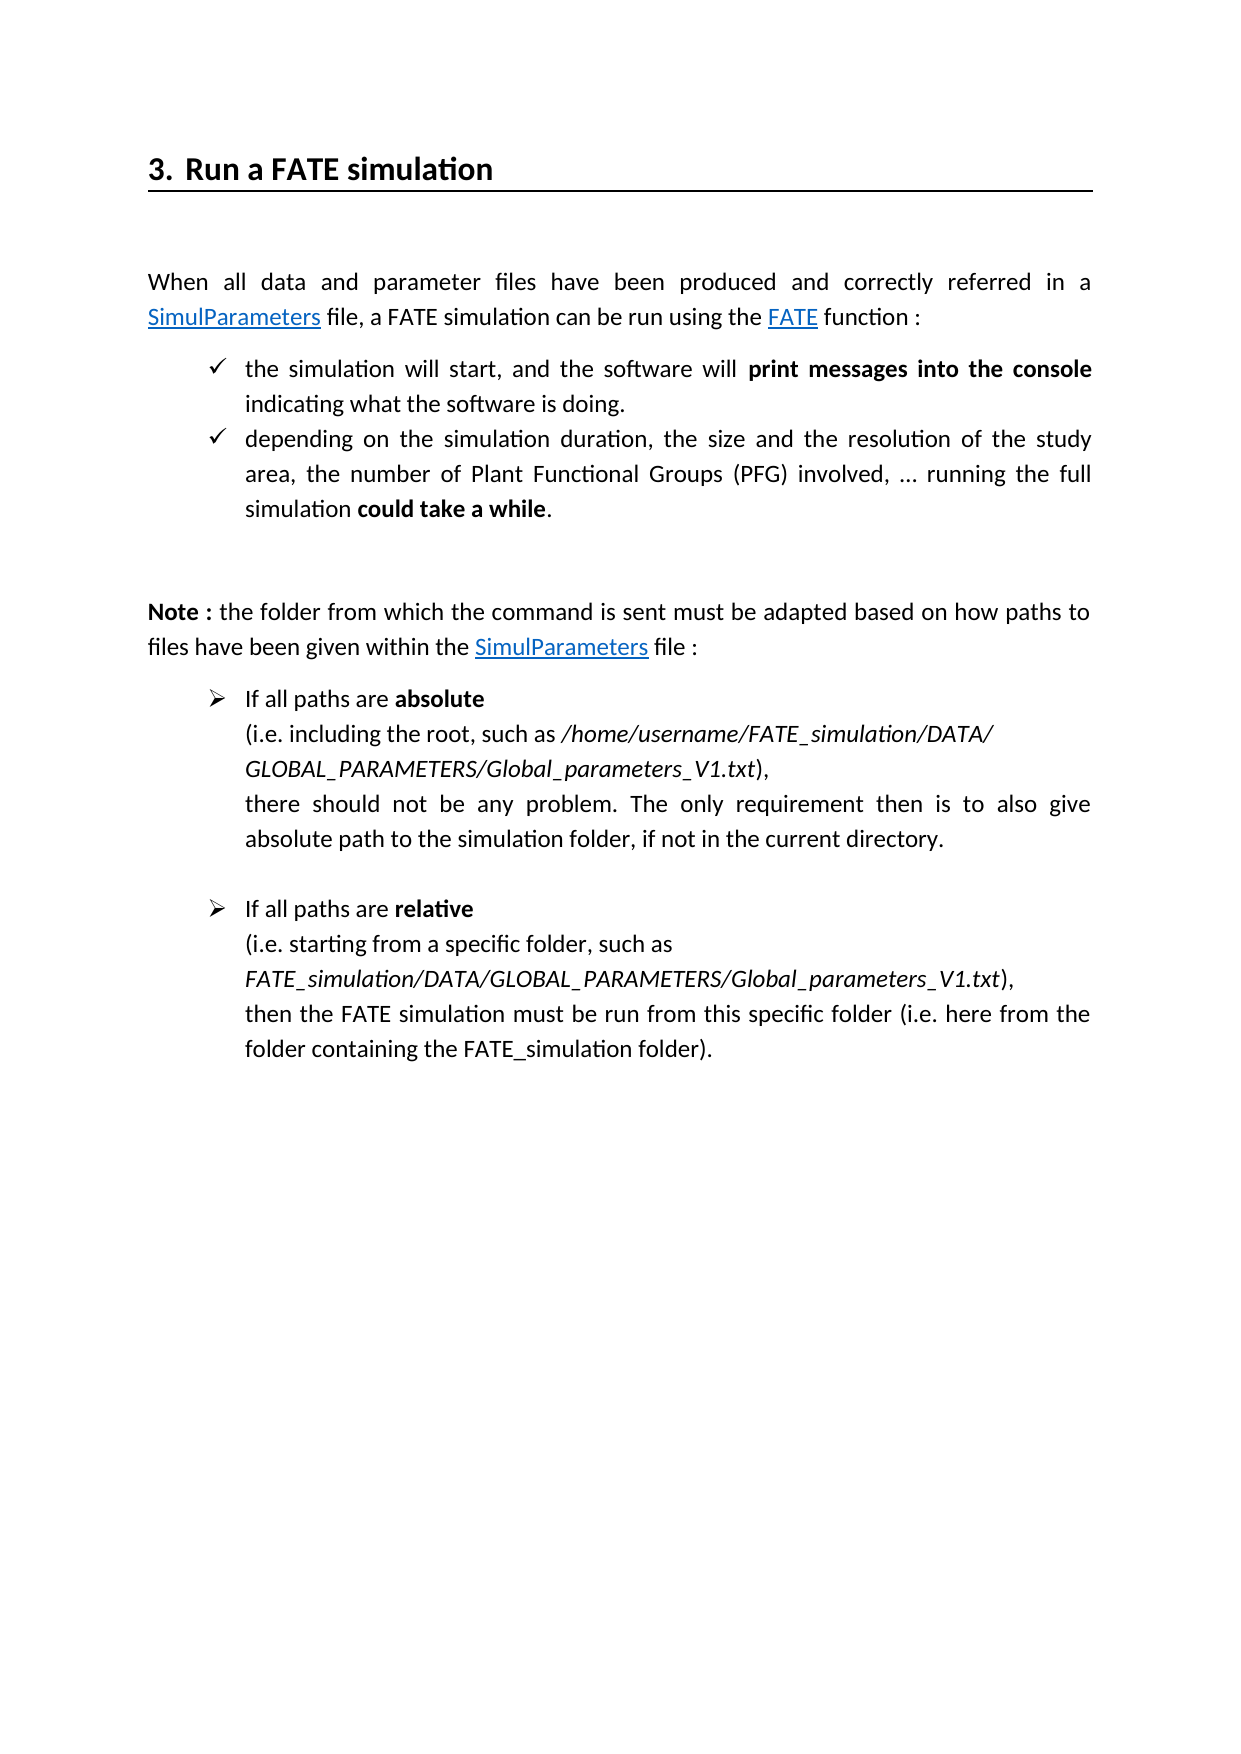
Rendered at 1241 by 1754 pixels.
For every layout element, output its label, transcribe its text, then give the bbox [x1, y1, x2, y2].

text When all data and parameter files have been produced and correctly referred in a SimulParameters file, a FATE simulation can be run using the FATE function : [148, 266, 1093, 332]
list (i.e. including the root, such as /home/username/FATE_simulation/DATA/ GLOBAL_PARAMETERS/Global_parameters_V1.txt), [245, 718, 1093, 783]
list the simulation will start, and the software will print messages into the console indicating what the software is doing. [207, 353, 1093, 418]
list If all paths are absolute [207, 683, 1093, 713]
list If all paths are relative [207, 893, 1093, 923]
text Note : the folder from which the command is sent must be adapted based on how paths to files have been given within the SimulParameters file : [148, 596, 1093, 662]
list there should not be any problem. The only requirement then is to also give absolute path to the simulation folder, if not in the current directory. [245, 788, 1093, 853]
list depending on the simulation duration, the size and the resolution of the study area, the number of Plant Functional Groups (PFG) involved, … running the full simulation could take a while. [207, 423, 1093, 523]
list Run a FATE simulation [148, 148, 1093, 190]
list then the FATE simulation must be run from this specific folder (i.e. here from the folder containing the FATE_simulation folder). [245, 998, 1093, 1063]
list (i.e. starting from a specific folder, such as FATE_simulation/DATA/GLOBAL_PARAMETERS/Global_parameters_V1.txt), [245, 928, 1093, 993]
